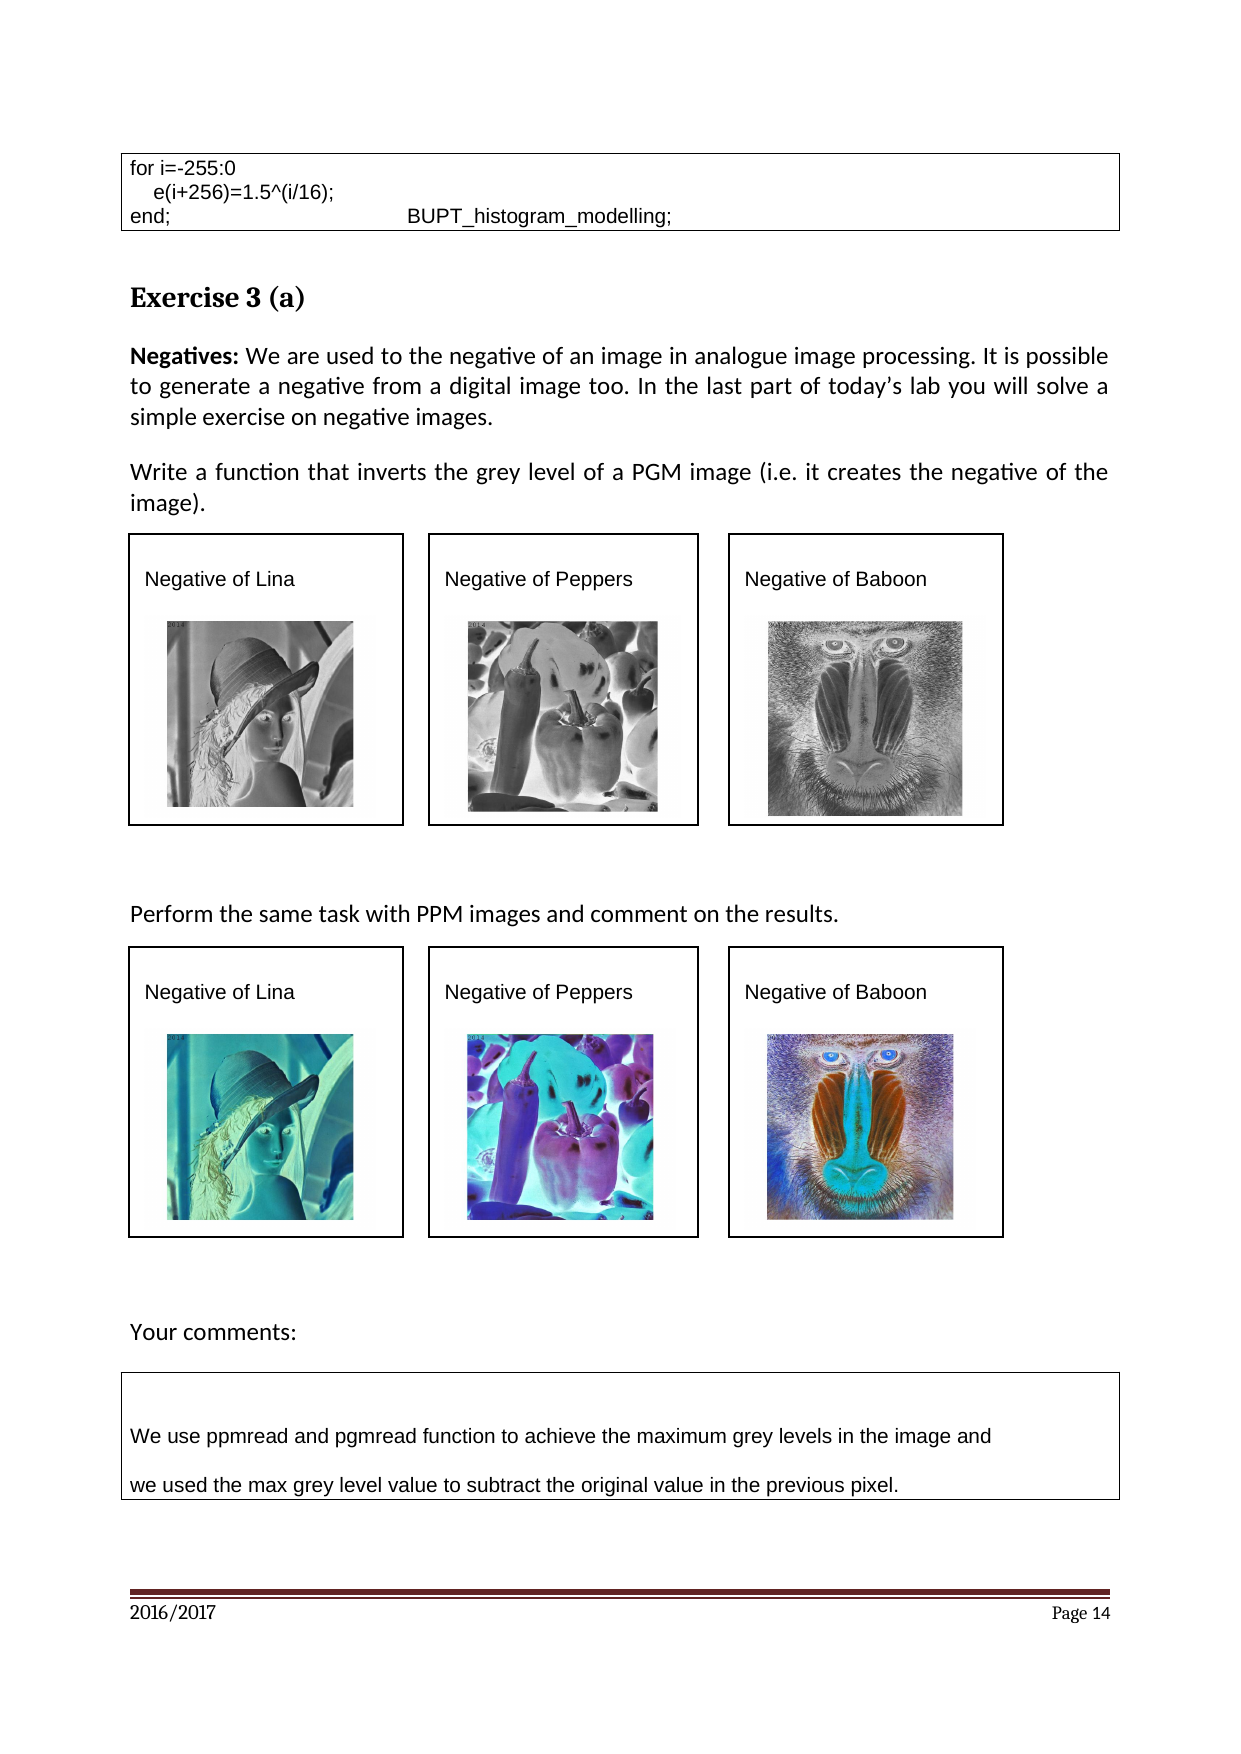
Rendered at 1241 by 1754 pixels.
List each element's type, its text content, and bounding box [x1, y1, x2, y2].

text We use ppmread and pgmread function to achieve the maximum grey levels in the image and [122, 1421, 1119, 1448]
text for i=-255:0 [122, 154, 1119, 180]
picture [444, 615, 681, 818]
text e(i+256)=1.5^(i/16); [130, 180, 1110, 201]
text Write a function that inverts the grey level of a PGM image (i.e. it creates the negative of the image). [130, 456, 1110, 517]
text Negatives: We are used to the negative of an image in analogue image processing. It is possible to generate a negative from a digital image too. In the last part of today’s lab you will solve a simple exercise on negative images. [130, 340, 1110, 431]
picture [744, 615, 986, 818]
text Your comments: [130, 1316, 1110, 1347]
text end; BUPT_histogram_modelling; [122, 201, 1119, 230]
text Perform the same task with PPM images and comment on the results. [130, 898, 1110, 929]
picture [444, 1028, 676, 1230]
picture [144, 615, 376, 818]
picture [744, 1028, 976, 1230]
picture [144, 1028, 376, 1230]
subtitle Exercise 3 (a) [130, 281, 1110, 315]
text we used the max grey level value to subtract the original value in the previous pixel. [122, 1469, 1119, 1499]
